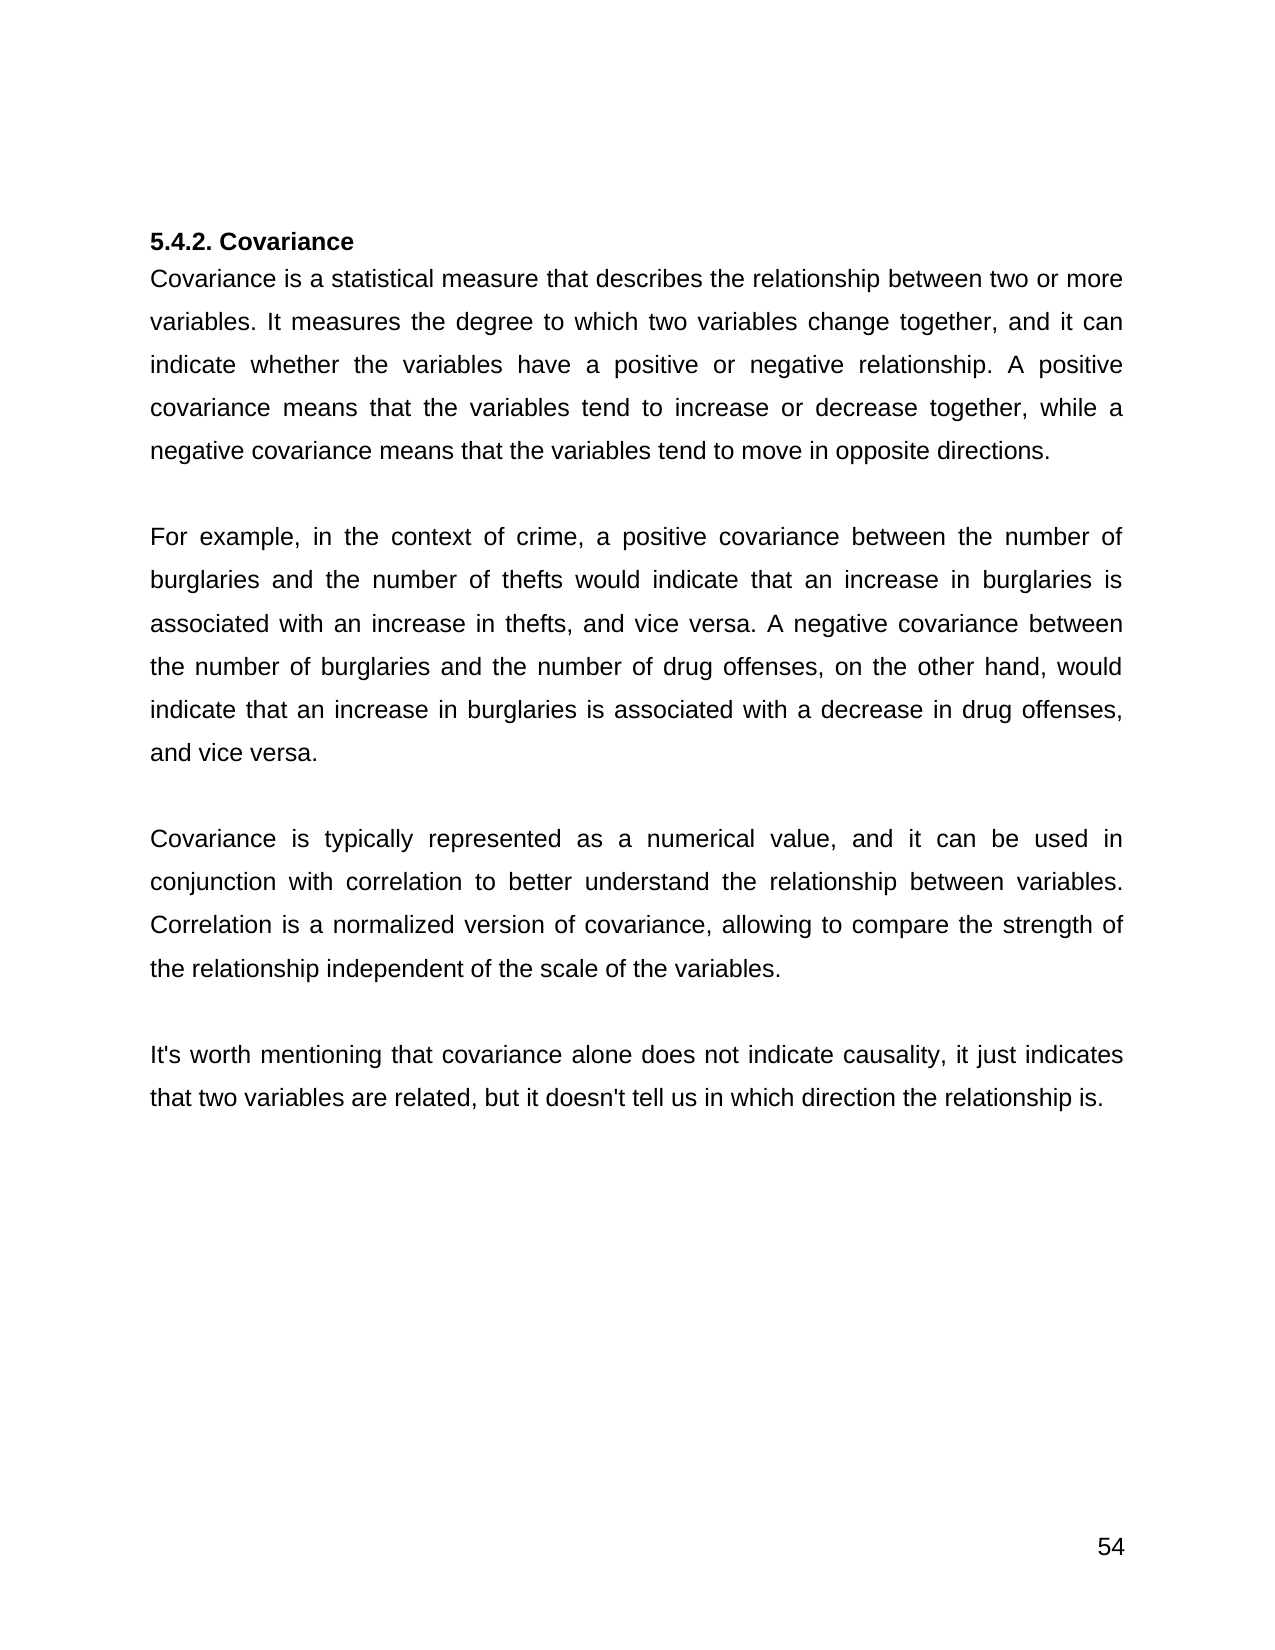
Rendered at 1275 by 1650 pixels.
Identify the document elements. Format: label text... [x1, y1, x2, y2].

text It's worth mentioning that covariance alone does not indicate causality, it just indicates that two variables are related, but it doesn't tell us in which direction the relationship is. [150, 1040, 1125, 1112]
text For example, in the context of crime, a positive covariance between the number of burglaries and the number of thefts would indicate that an increase in burglaries is associated with an increase in thefts, and vice versa. A negative covariance between the number of burglaries and the number of drug offenses, on the other hand, would indicate that an increase in burglaries is associated with a decrease in drug offenses, and vice versa. [150, 522, 1125, 767]
text Covariance is typically represented as a numerical value, and it can be used in conjunction with correlation to better understand the relationship between variables. Correlation is a normalized version of covariance, allowing to compare the strength of the relationship independent of the scale of the variables. [150, 824, 1125, 982]
subtitle 5.4.2. Covariance [150, 226, 1125, 255]
text Covariance is a statistical measure that describes the relationship between two or more variables. It measures the degree to which two variables change together, and it can indicate whether the variables have a positive or negative relationship. A positive covariance means that the variables tend to increase or decrease together, while a negative covariance means that the variables tend to move in opposite directions. [150, 263, 1125, 465]
